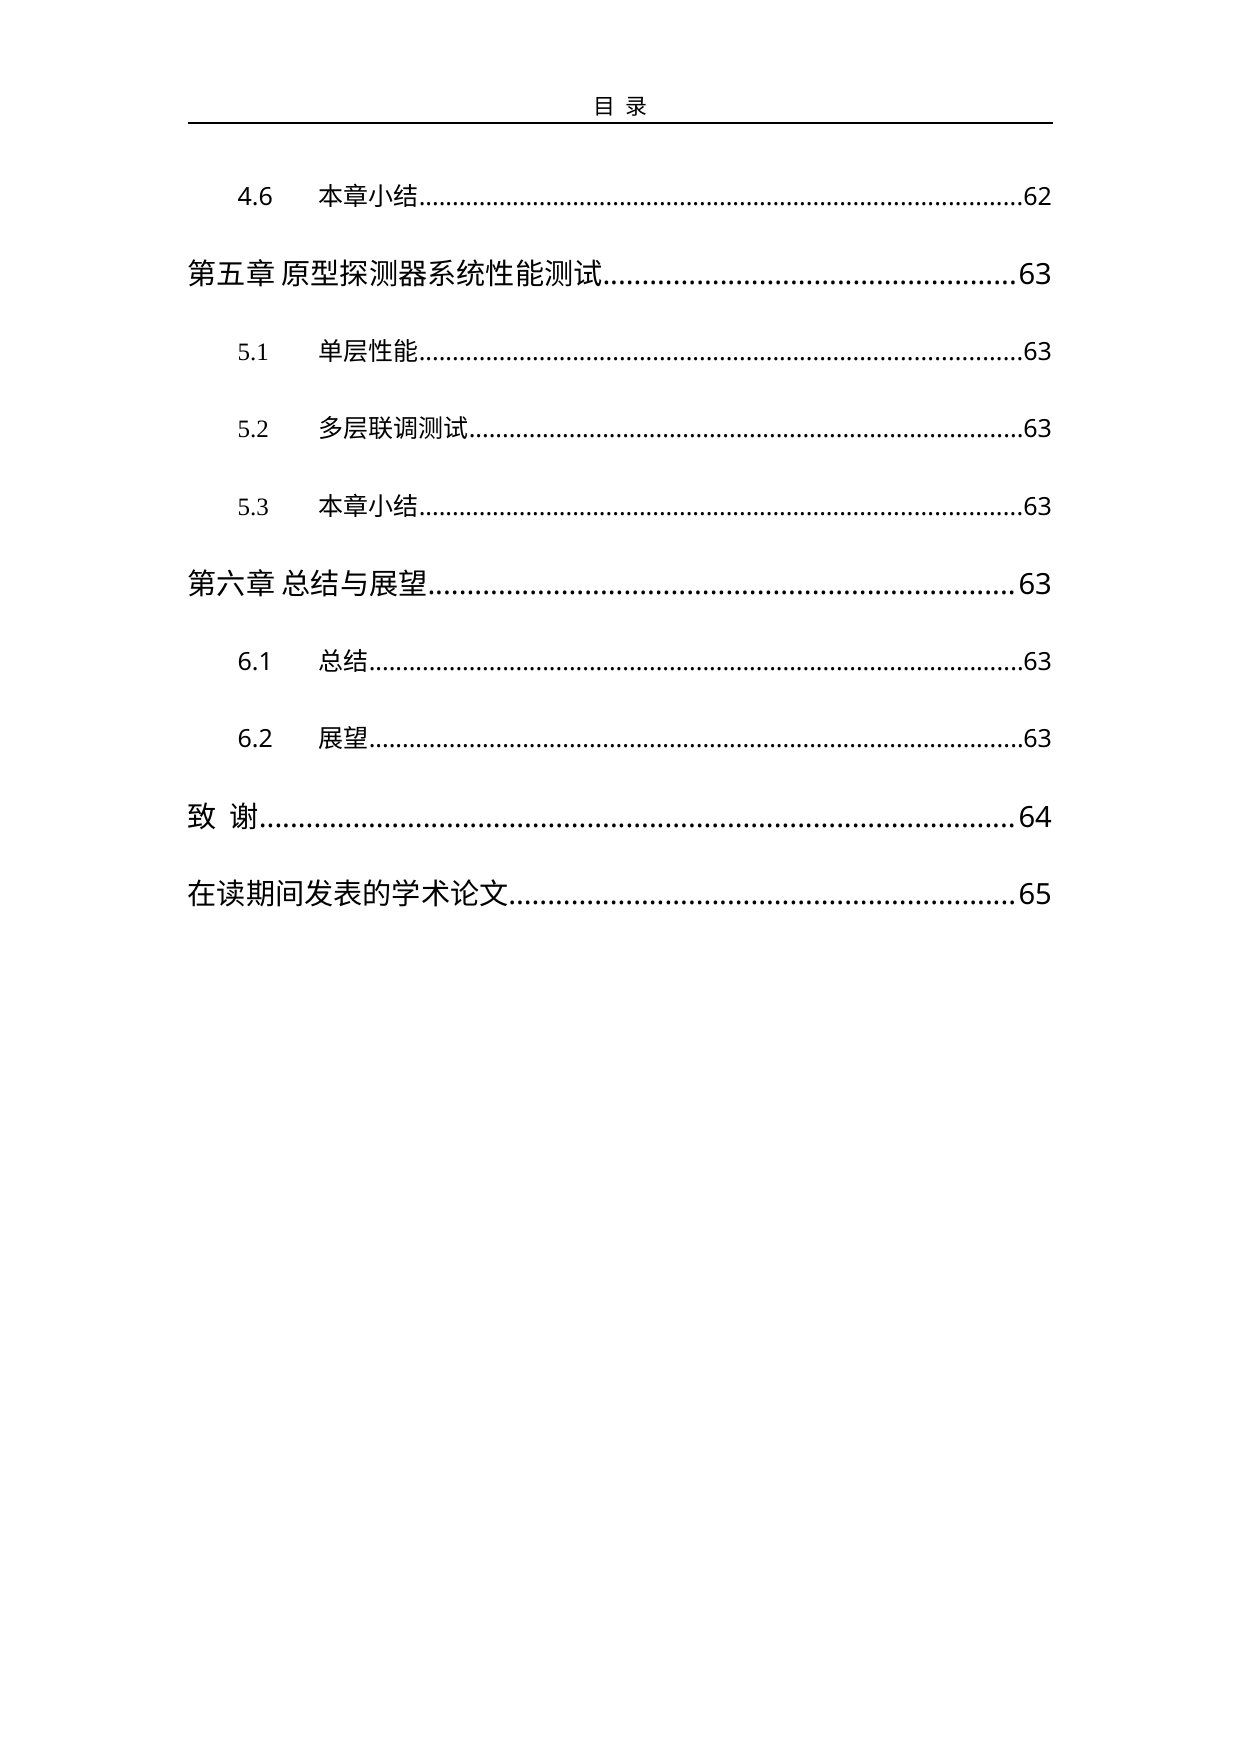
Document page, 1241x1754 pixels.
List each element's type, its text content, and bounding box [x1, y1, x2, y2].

text 5.1 单层性能 63 [237, 317, 1053, 382]
text 5.3 本章小结 63 [237, 472, 1053, 537]
text 在读期间发表的学术论文 65 [187, 859, 1053, 924]
text 6.2 展望 63 [237, 704, 1053, 769]
text 第五章 原型探测器系统性能测试 63 [187, 239, 1053, 304]
text 4.6 本章小结 62 [237, 162, 1053, 227]
text 6.1 总结 63 [237, 627, 1053, 692]
text 5.2 多层联调测试 63 [237, 394, 1053, 459]
text 致 谢 64 [187, 782, 1053, 847]
text 第六章 总结与展望 63 [187, 549, 1053, 614]
